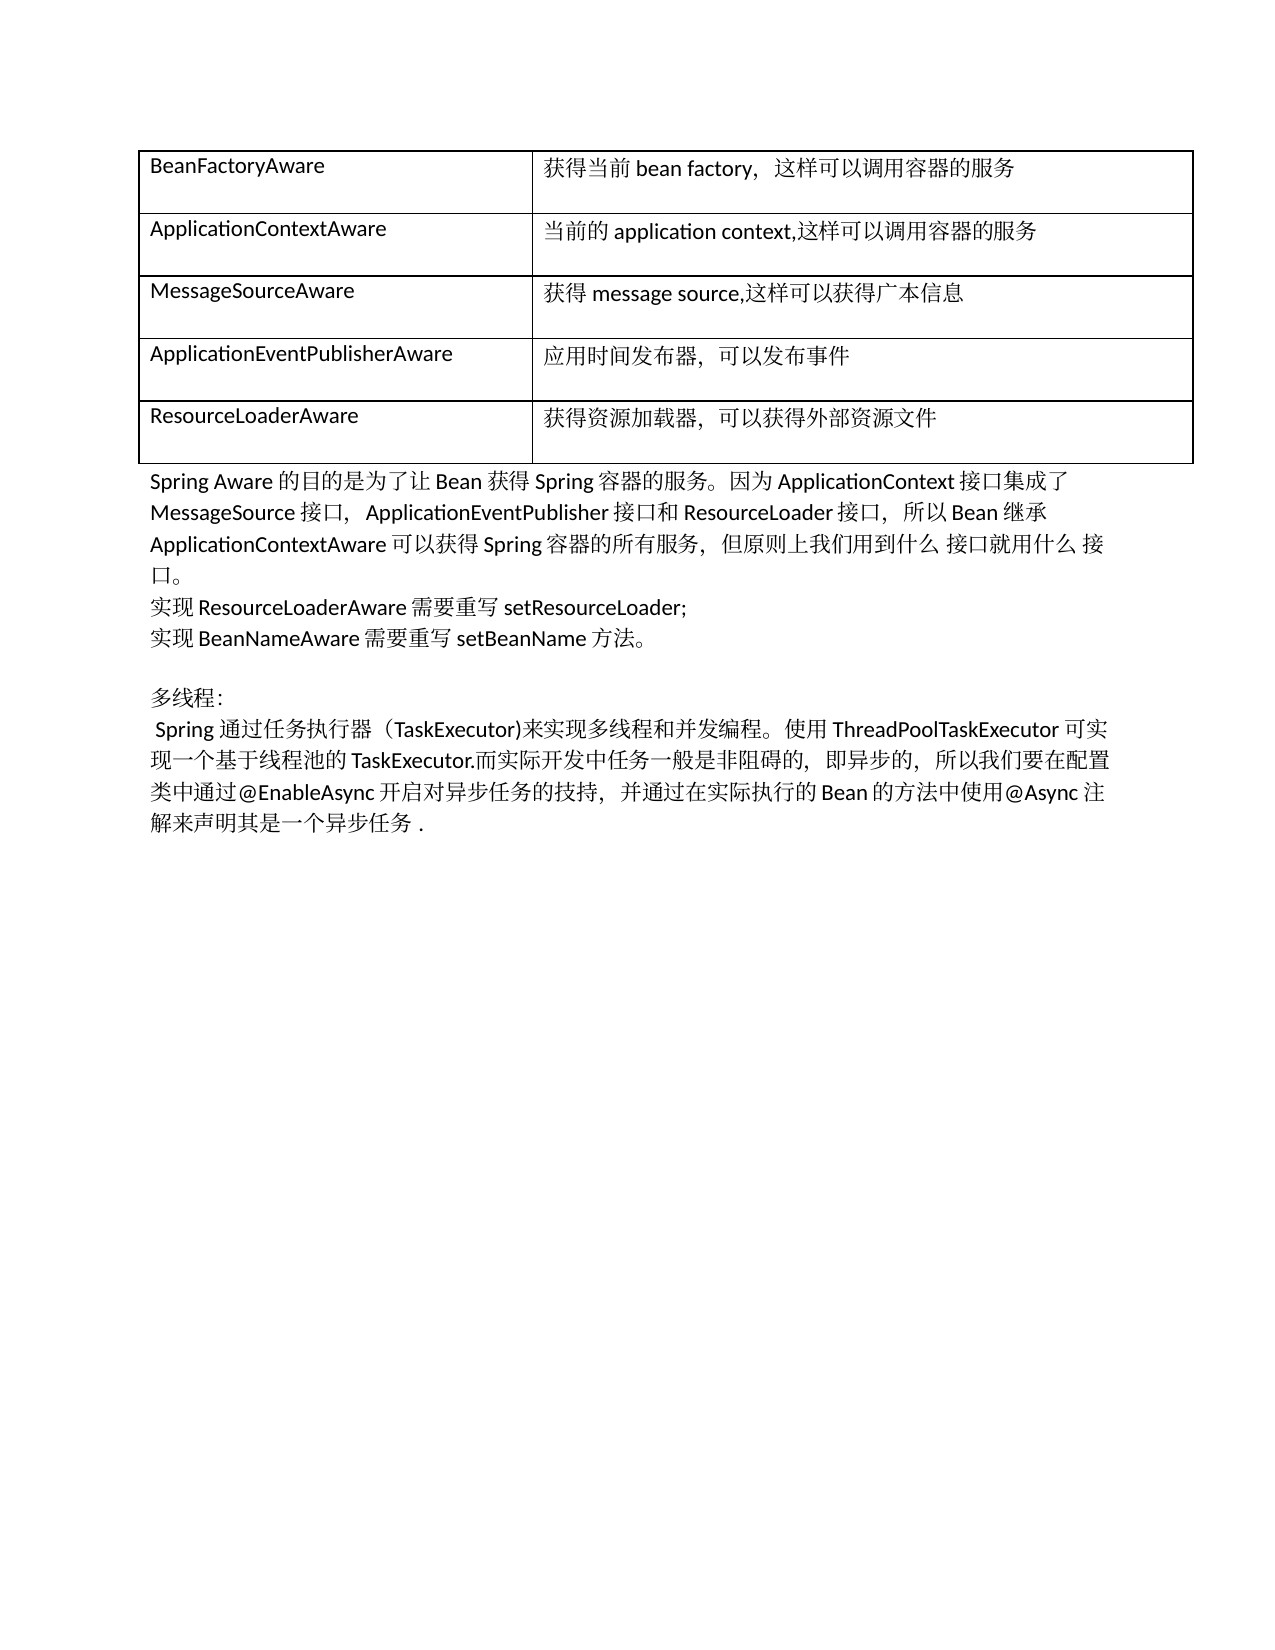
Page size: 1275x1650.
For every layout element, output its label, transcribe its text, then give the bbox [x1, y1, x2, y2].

table_cell BeanFactoryAware [140, 152, 532, 212]
table_cell MessageSourceAware [140, 277, 532, 337]
table_cell ApplicationEventPublisherAware [140, 339, 532, 400]
text 多线程： [150, 681, 1125, 712]
text 实现BeanNameAware需要重写setBeanName方法。 [150, 621, 1125, 653]
table_cell 获得message source,这样可以获得广本信息 [533, 277, 1192, 337]
table_cell 应用时间发布器，可以发布事件 [533, 339, 1192, 400]
table_cell 获得当前bean factory，这样可以调用容器的服务 [533, 152, 1192, 212]
table_cell ResourceLoaderAware [140, 402, 532, 462]
text 实现ResourceLoaderAware需要重写setResourceLoader; [150, 590, 1125, 621]
table_cell ApplicationContextAware [140, 214, 532, 275]
table_cell 获得资源加载器，可以获得外部资源文件 [533, 402, 1192, 462]
text Spring 通过任务执行器（TaskExecutor)来实现多线程和并发编程。使用ThreadPoolTaskExecutor可实现一个基于线程池的TaskExecutor.而实际开发中任务一般是非阻碍的，即异步的，所以我们要在配置类中通过@EnableAsync开启对异步任务的技持，并通过在实际执行的Bean的方法中使用@Async注解来声明其是一个异步任务 . [150, 712, 1125, 838]
table_cell 当前的application context,这样可以调用容器的服务 [533, 214, 1192, 275]
text Spring Aware的目的是为了让Bean获得Spring容器的服务。因为ApplicationContext接口集成了MessageSource接口，ApplicationEventPublisher接口和ResourceLoader接口，所以Bean继承ApplicationContextAware可以获得Spring容器的所有服务，但原则上我们用到什么 接口就用什么 接口。 [150, 464, 1125, 590]
